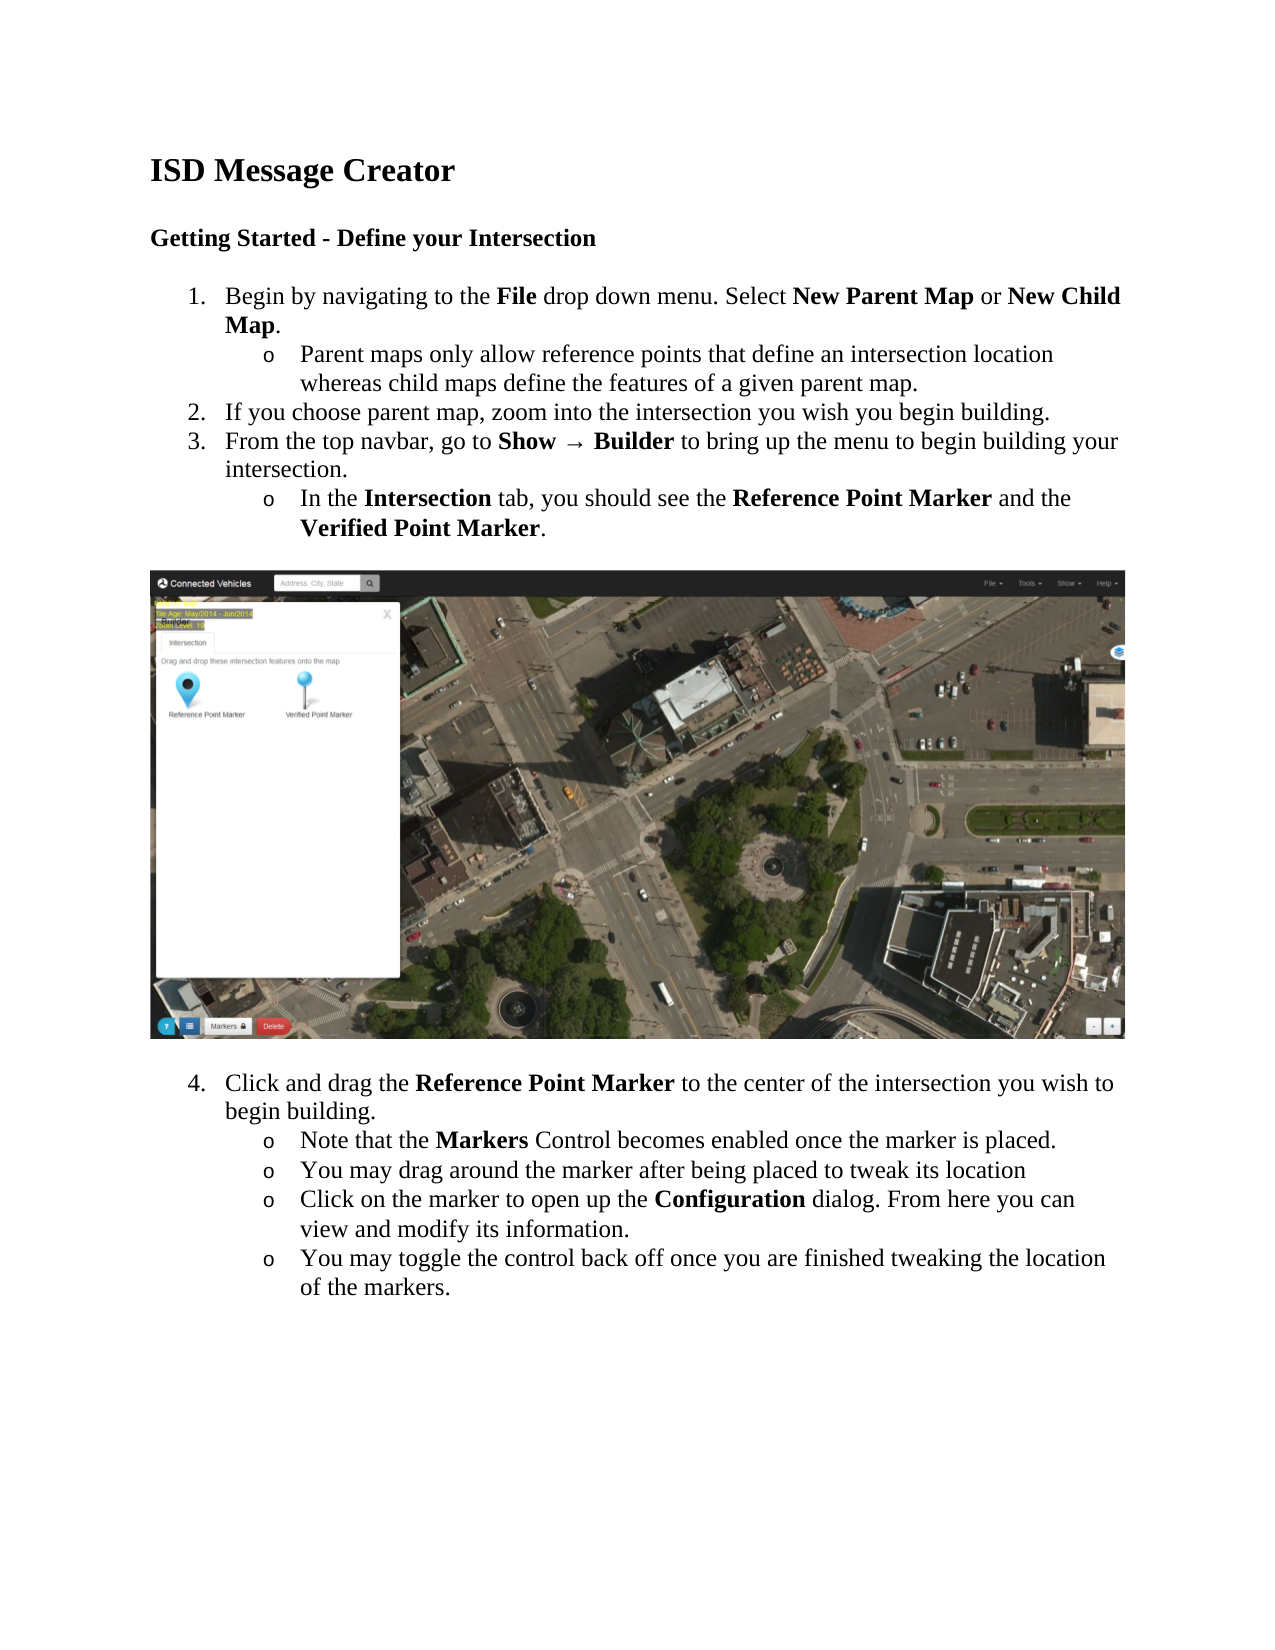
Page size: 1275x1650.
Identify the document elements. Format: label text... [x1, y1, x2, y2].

list You may toggle the control back off once you are finished tweaking the location of the markers. [262, 1243, 1125, 1301]
text Getting Started - Define your Intersection [150, 223, 1125, 252]
list You may drag around the marker after being placed to tweak its location [262, 1155, 1125, 1184]
list From the top navbar, go to Show → Builder to bring up the menu to begin building your intersection. [187, 426, 1125, 483]
text ISD Message Creator [150, 150, 1125, 188]
list If you choose parent map, zoom into the intersection you wish you begin building. [187, 397, 1125, 426]
list In the Intersection tab, you should see the Reference Point Marker and the Verified Point Marker. [262, 483, 1125, 542]
list Parent maps only allow reference points that define an intersection location whereas child maps define the features of a given parent map. [262, 339, 1125, 397]
list Click on the marker to open up the Configuration dialog. From here you can view and modify its information. [262, 1184, 1125, 1243]
list Click and drag the Reference Point Marker to the center of the intersection you wish to begin building. [187, 1068, 1125, 1125]
list Note that the Markers Control becomes enabled once the marker is placed. [262, 1125, 1125, 1155]
list Begin by navigating to the File drop down menu. Select New Parent Map or New Child Map. [187, 281, 1125, 339]
picture [150, 570, 1125, 1039]
